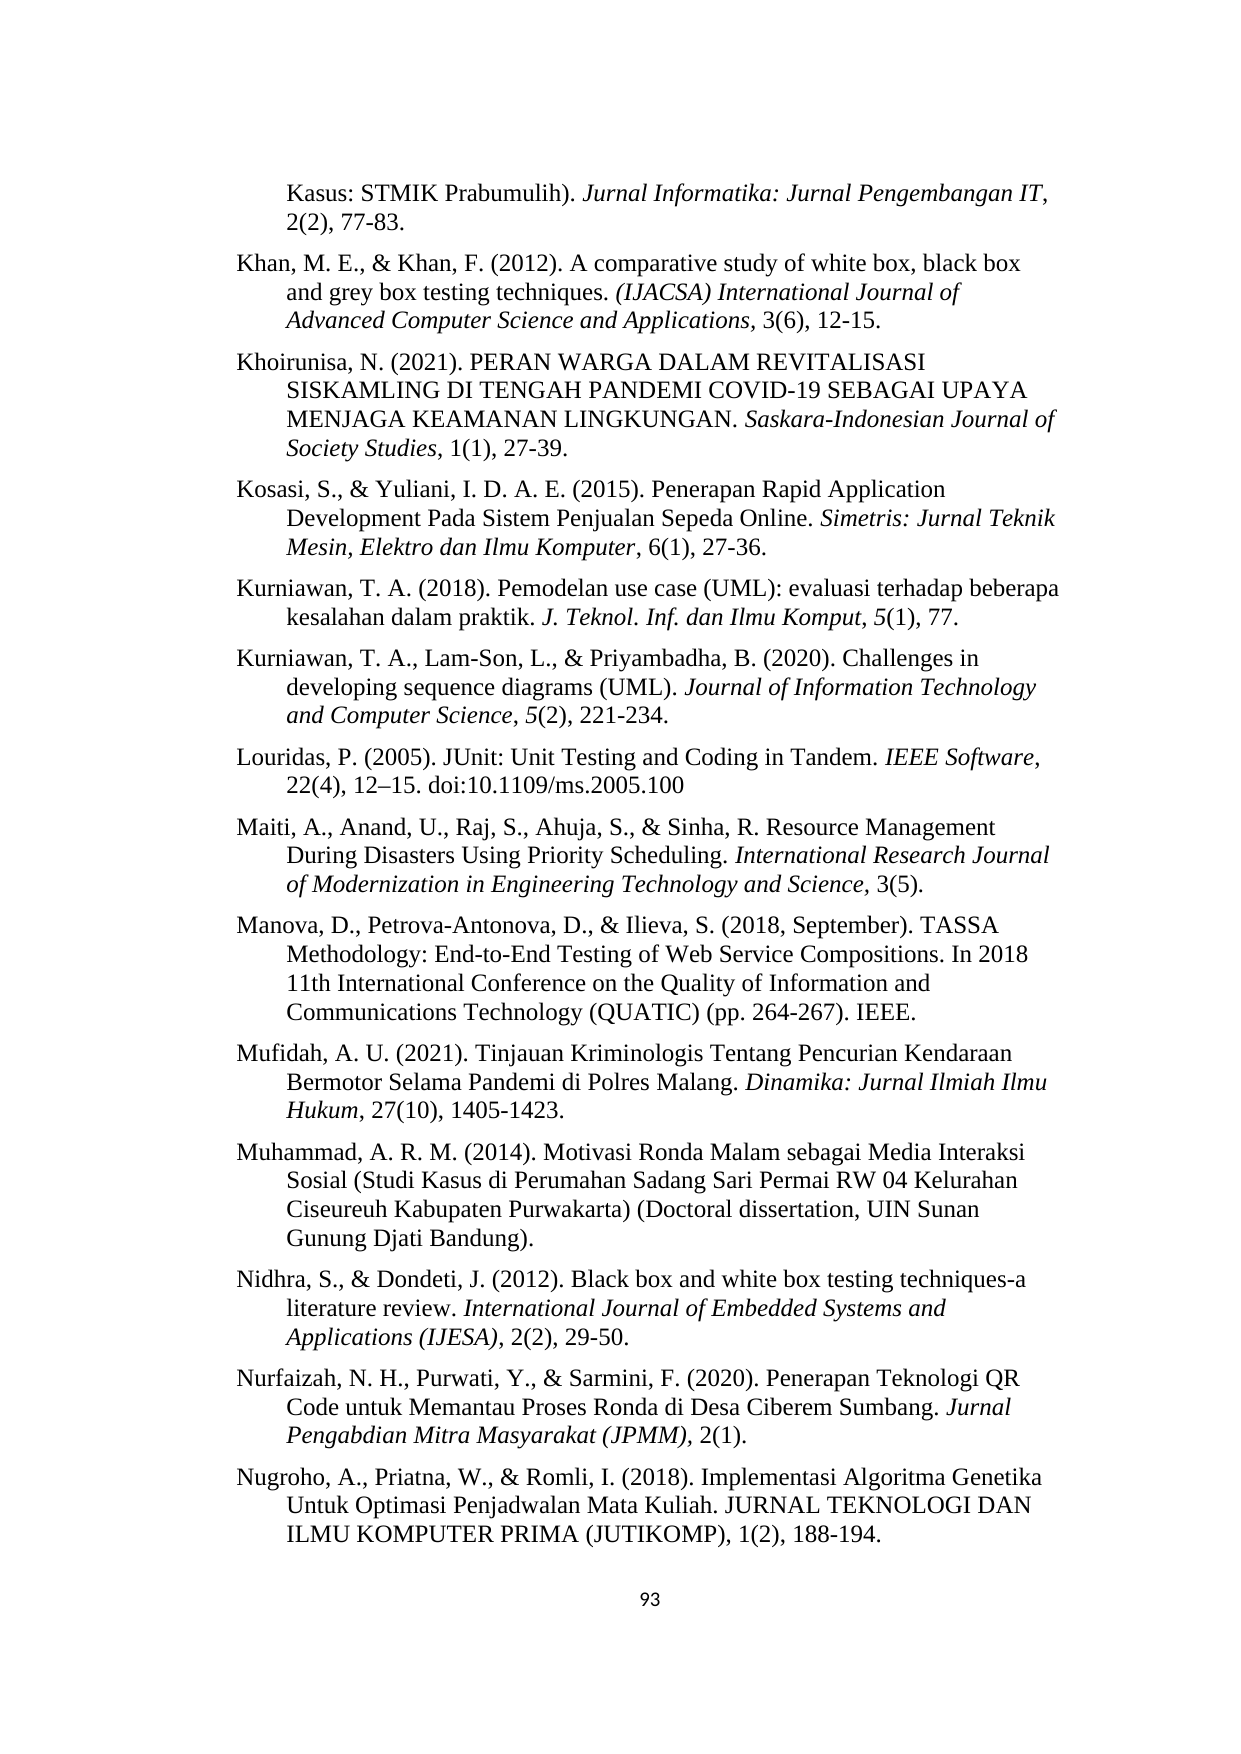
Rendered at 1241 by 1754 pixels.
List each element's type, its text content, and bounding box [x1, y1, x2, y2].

text Kurniawan, T. A. (2018). Pemodelan use case (UML): evaluasi terhadap beberapa kesalahan dalam praktik. J. Teknol. Inf. dan Ilmu Komput, 5(1), 77. [236, 573, 1063, 631]
text Nidhra, S., & Dondeti, J. (2012). Black box and white box testing techniques-a literature review. International Journal of Embedded Systems and Applications (IJESA), 2(2), 29-50. [236, 1264, 1063, 1351]
text Khan, M. E., & Khan, F. (2012). A comparative study of white box, black box and grey box testing techniques. (IJACSA) International Journal of Advanced Computer Science and Applications, 3(6), 12-15. [236, 248, 1063, 334]
text Louridas, P. (2005). JUnit: Unit Testing and Coding in Tandem. IEEE Software, 22(4), 12–15. doi:10.1109/ms.2005.100 [236, 742, 1063, 799]
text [236, 178, 1063, 236]
text Muhammad, A. R. M. (2014). Motivasi Ronda Malam sebagai Media Interaksi Sosial (Studi Kasus di Perumahan Sadang Sari Permai RW 04 Kelurahan Ciseureuh Kabupaten Purwakarta) (Doctoral dissertation, UIN Sunan Gunung Djati Bandung). [236, 1137, 1063, 1252]
text Maiti, A., Anand, U., Raj, S., Ahuja, S., & Sinha, R. Resource Management During Disasters Using Priority Scheduling. International Research Journal of Modernization in Engineering Technology and Science, 3(5). [236, 812, 1063, 898]
text Khoirunisa, N. (2021). PERAN WARGA DALAM REVITALISASI SISKAMLING DI TENGAH PANDEMI COVID-19 SEBAGAI UPAYA MENJAGA KEAMANAN LINGKUNGAN. Saskara-Indonesian Journal of Society Studies, 1(1), 27-39. [236, 347, 1063, 462]
text Mufidah, A. U. (2021). Tinjauan Kriminologis Tentang Pencurian Kendaraan Bermotor Selama Pandemi di Polres Malang. Dinamika: Jurnal Ilmiah Ilmu Hukum, 27(10), 1405-1423. [236, 1038, 1063, 1124]
text Nurfaizah, N. H., Purwati, Y., & Sarmini, F. (2020). Penerapan Teknologi QR Code untuk Memantau Proses Ronda di Desa Ciberem Sumbang. Jurnal Pengabdian Mitra Masyarakat (JPMM), 2(1). [236, 1363, 1063, 1449]
text Kosasi, S., & Yuliani, I. D. A. E. (2015). Penerapan Rapid Application Development Pada Sistem Penjualan Sepeda Online. Simetris: Jurnal Teknik Mesin, Elektro dan Ilmu Komputer, 6(1), 27-36. [236, 474, 1063, 561]
text Kurniawan, T. A., Lam-Son, L., & Priyambadha, B. (2020). Challenges in developing sequence diagrams (UML). Journal of Information Technology and Computer Science, 5(2), 221-234. [236, 643, 1063, 729]
text Manova, D., Petrova-Antonova, D., & Ilieva, S. (2018, September). TASSA Methodology: End-to-End Testing of Web Service Compositions. In 2018 11th International Conference on the Quality of Information and Communications Technology (QUATIC) (pp. 264-267). IEEE. [236, 911, 1063, 1026]
text Nugroho, A., Priatna, W., & Romli, I. (2018). Implementasi Algoritma Genetika Untuk Optimasi Penjadwalan Mata Kuliah. JURNAL TEKNOLOGI DAN ILMU KOMPUTER PRIMA (JUTIKOMP), 1(2), 188-194. [236, 1462, 1063, 1548]
